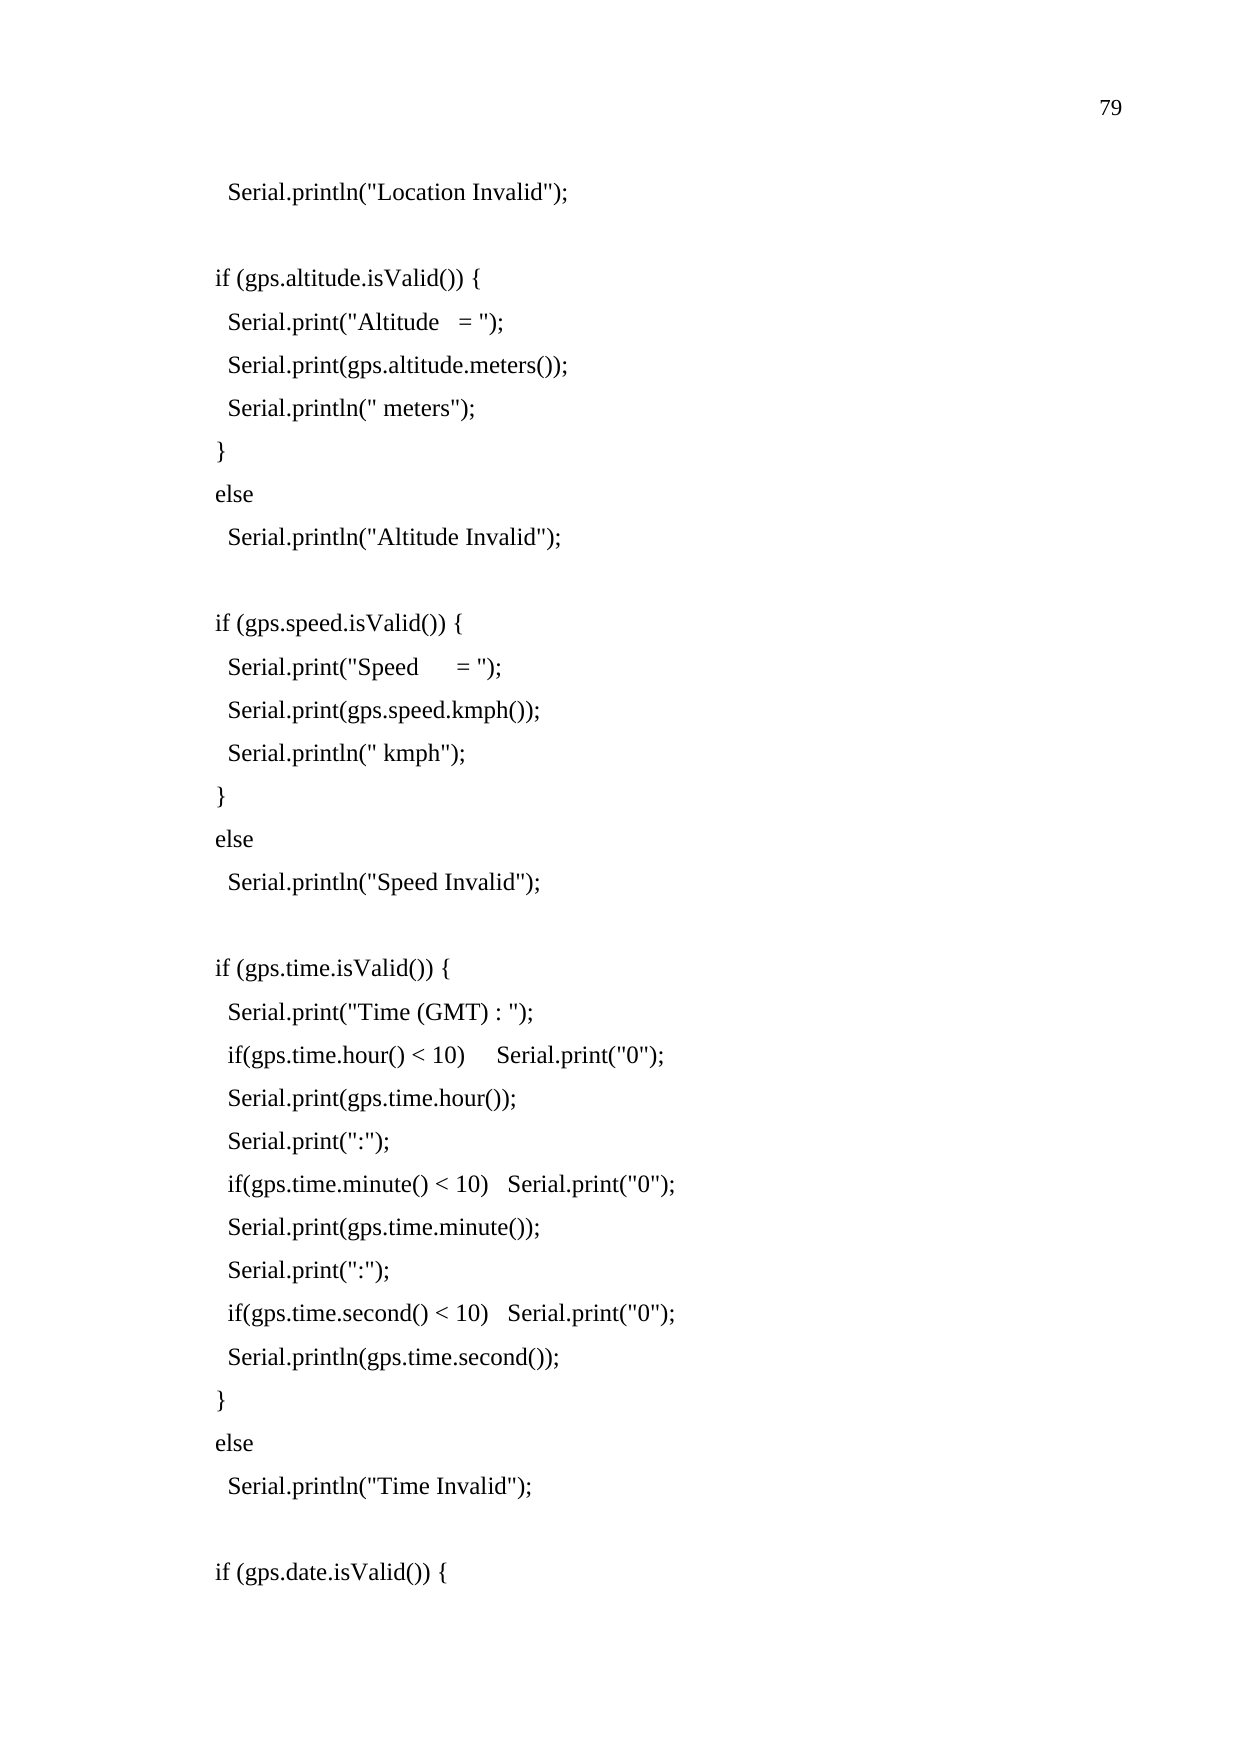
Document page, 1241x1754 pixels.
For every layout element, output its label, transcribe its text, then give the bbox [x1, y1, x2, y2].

text } [177, 781, 1122, 810]
text Serial.print("Time (GMT) : "); [177, 997, 1122, 1025]
text if (gps.date.isValid()) { [177, 1557, 1122, 1586]
text Serial.print("Altitude = "); [177, 307, 1122, 335]
text if (gps.altitude.isValid()) { [177, 263, 1122, 292]
text Serial.print(":"); [177, 1126, 1122, 1155]
text else [177, 479, 1122, 508]
text if(gps.time.hour() < 10) Serial.print("0"); [177, 1040, 1122, 1068]
text Serial.print(gps.time.minute()); [177, 1212, 1122, 1241]
text Serial.print("Speed = "); [177, 652, 1122, 680]
text Serial.print(gps.speed.kmph()); [177, 695, 1122, 723]
text Serial.print(gps.altitude.meters()); [177, 350, 1122, 378]
text else [177, 1428, 1122, 1457]
text if (gps.time.isValid()) { [177, 953, 1122, 982]
text Serial.println(" kmph"); [177, 738, 1122, 767]
text Serial.print(":"); [177, 1255, 1122, 1284]
text Serial.println("Speed Invalid"); [177, 867, 1122, 896]
text Serial.println("Location Invalid"); [177, 177, 1122, 206]
text Serial.print(gps.time.hour()); [177, 1083, 1122, 1112]
text if(gps.time.second() < 10) Serial.print("0"); [177, 1298, 1122, 1327]
text else [177, 824, 1122, 853]
text Serial.println(gps.time.second()); [177, 1342, 1122, 1370]
text Serial.println("Time Invalid"); [177, 1471, 1122, 1500]
text Serial.println("Altitude Invalid"); [177, 522, 1122, 551]
text if (gps.speed.isValid()) { [177, 608, 1122, 637]
text if(gps.time.minute() < 10) Serial.print("0"); [177, 1169, 1122, 1198]
text Serial.println(" meters"); [177, 393, 1122, 422]
text } [177, 436, 1122, 465]
text } [177, 1385, 1122, 1413]
